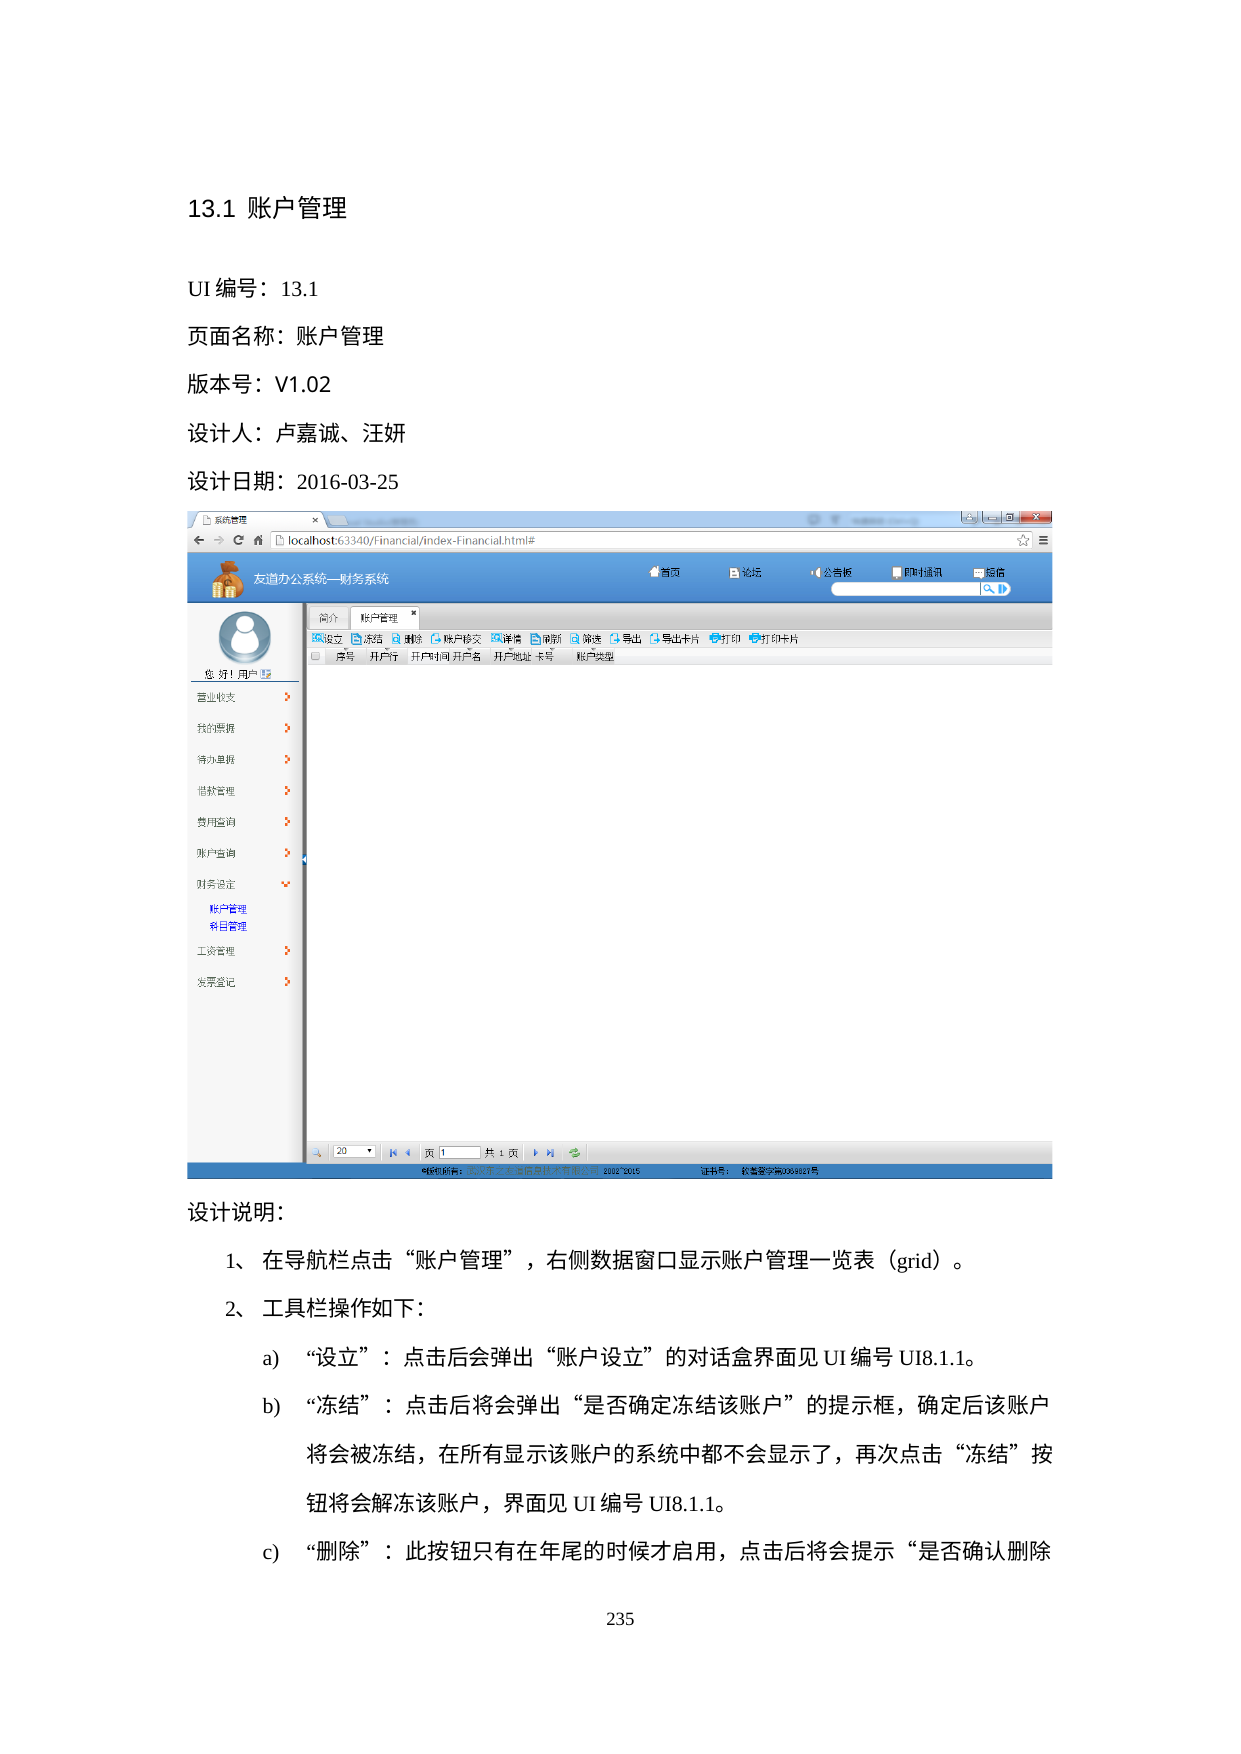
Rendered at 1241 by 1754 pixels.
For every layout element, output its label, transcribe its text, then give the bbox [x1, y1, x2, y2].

subtitle 账户管理 [187, 174, 1053, 239]
picture [187, 511, 1053, 1179]
text 设计人：卢嘉诚、汪妍 [187, 415, 1053, 448]
list “冻结”：点击后将会弹出“是否确定冻结该账户”的提示框，确定后该账户将会被冻结，在所有显示该账户的系统中都不会显示了，再次点击“冻结”按钮将会解冻该账户，界面见UI编号UI8.1.1。 [262, 1388, 1053, 1518]
list 在导航栏点击“账户管理”，右侧数据窗口显示账户管理一览表（grid）。 [225, 1243, 1053, 1275]
text 设计说明： [187, 1194, 1053, 1227]
text 设计日期：2016-03-25 [187, 463, 1053, 496]
list 工具栏操作如下： [225, 1291, 1053, 1323]
text UI编号：13.1 [187, 270, 1053, 303]
list “设立”：点击后会弹出“账户设立”的对话盒界面见UI编号UI8.1.1。 [262, 1339, 1053, 1372]
text 版本号：V1.02 [187, 367, 1053, 399]
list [262, 1533, 1053, 1566]
text 页面名称：账户管理 [187, 318, 1053, 351]
